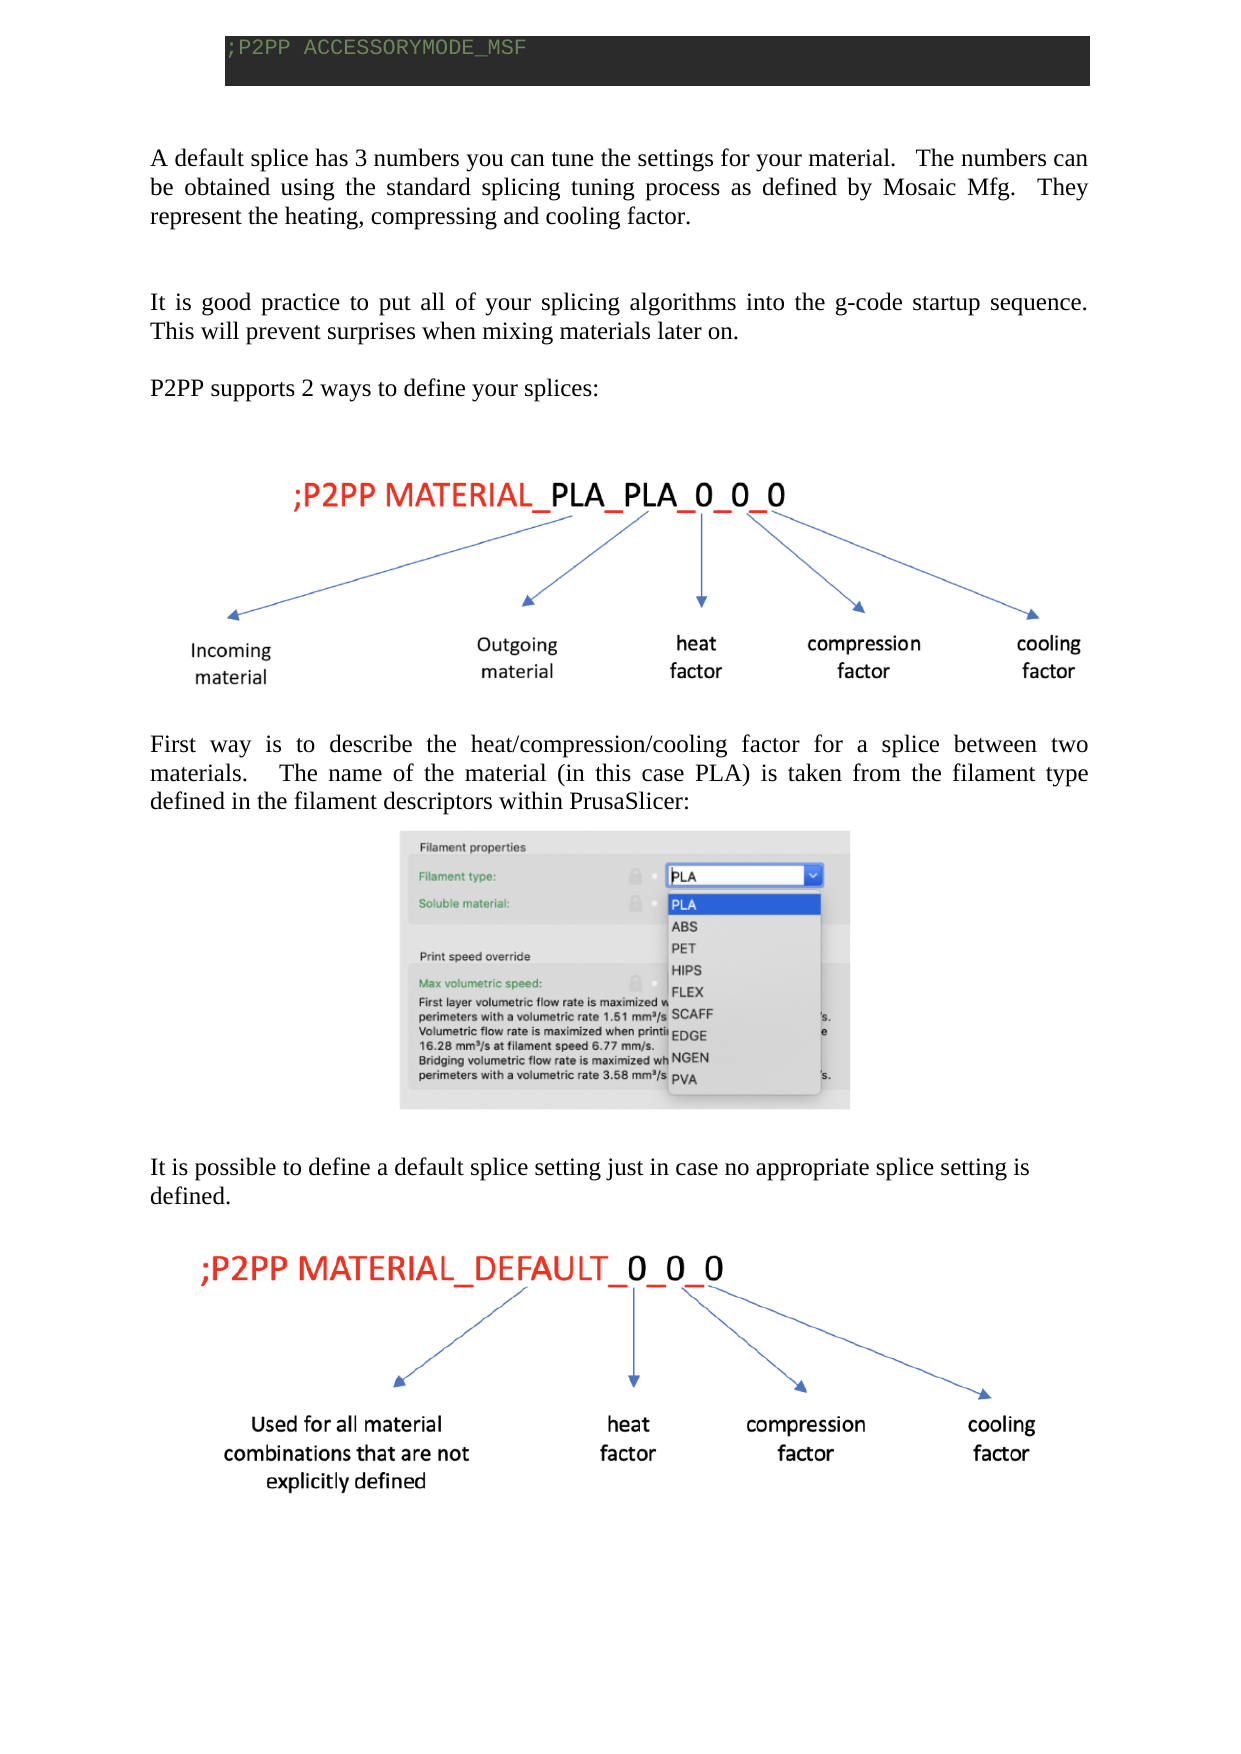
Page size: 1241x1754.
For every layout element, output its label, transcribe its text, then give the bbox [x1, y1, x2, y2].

picture [150, 1238, 1090, 1507]
text A default splice has 3 numbers you can tune the settings for your material. The numbers can be obtained using the standard splicing tuning process as defined by Mosaic Mfg. They represent the heating, compressing and cooling factor. [150, 143, 1090, 229]
text It is good practice to put all of your splicing algorithms into the g-code startup sequence. This will prevent surprises when mixing materials later on. [150, 287, 1090, 344]
text First way is to describe the heat/compression/cooling factor for a splice between two materials. The name of the material (in this case PLA) is taken from the filament type defined in the filament descriptors within PrusaSlicer: [150, 729, 1090, 815]
text P2PP supports 2 ways to define your splices: [150, 373, 1090, 402]
list ;P2PP ACCESSORYMODE_MSF [225, 36, 1090, 61]
text It is possible to define a default splice setting just in case no appropriate splice setting is defined. [150, 1152, 1090, 1210]
picture [150, 459, 1090, 701]
picture [372, 815, 868, 1124]
